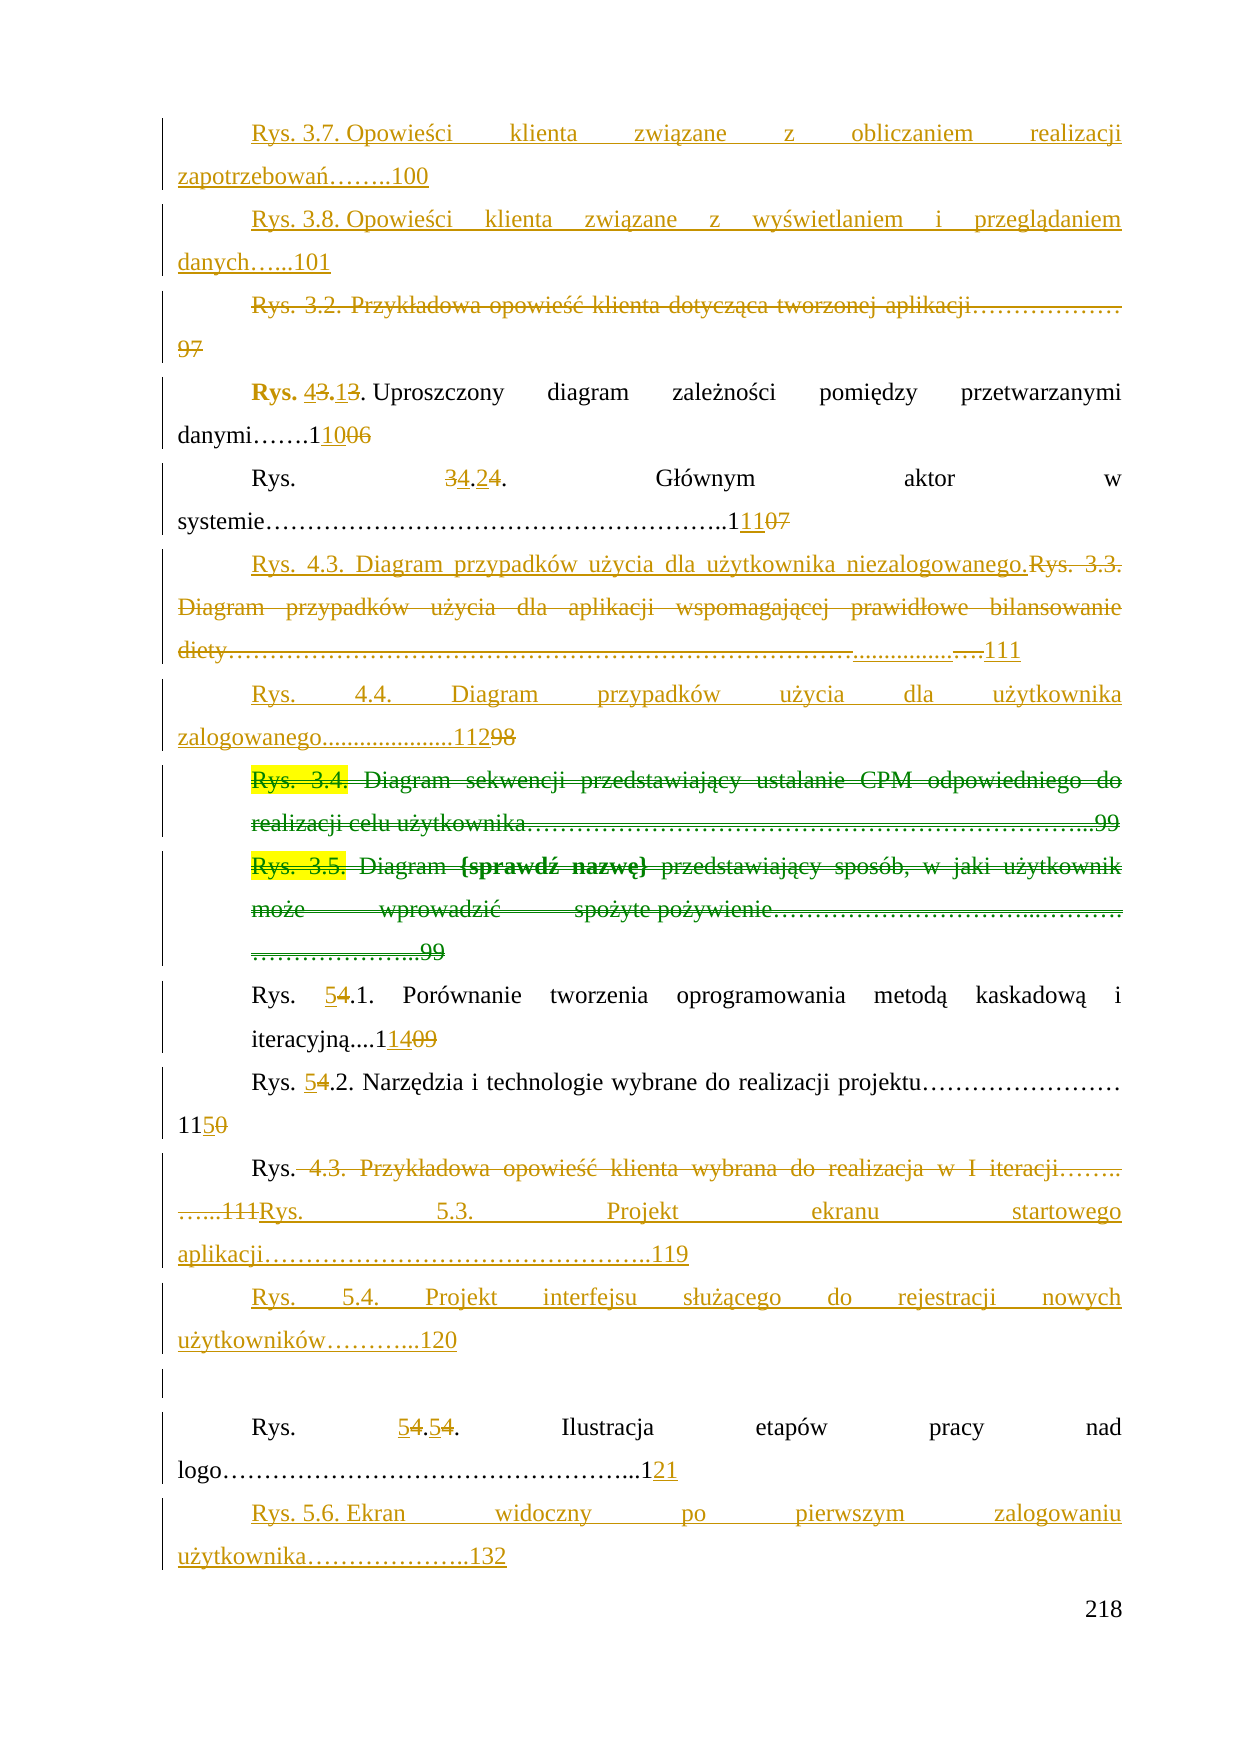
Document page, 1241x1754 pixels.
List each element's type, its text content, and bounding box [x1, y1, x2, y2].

text Rys. .1. Porównanie tworzenia oprogramowania metodą kaskadową i iteracyjną....1 [251, 981, 1122, 1052]
text Rys. .. Ilustracja etapów pracy nad logo…………………………………………...1 [177, 1412, 1122, 1484]
text Rys. .2. Narzędzia i technologie wybrane do realizacji projektu……………………11 [177, 1067, 1122, 1139]
text Rys. .. Głównym aktor w systemie………………………………………………..1 [177, 463, 1122, 535]
text Rys. .. Uproszczony diagram zależności pomiędzy przetwarzanymi danymi…….1 [177, 377, 1122, 449]
